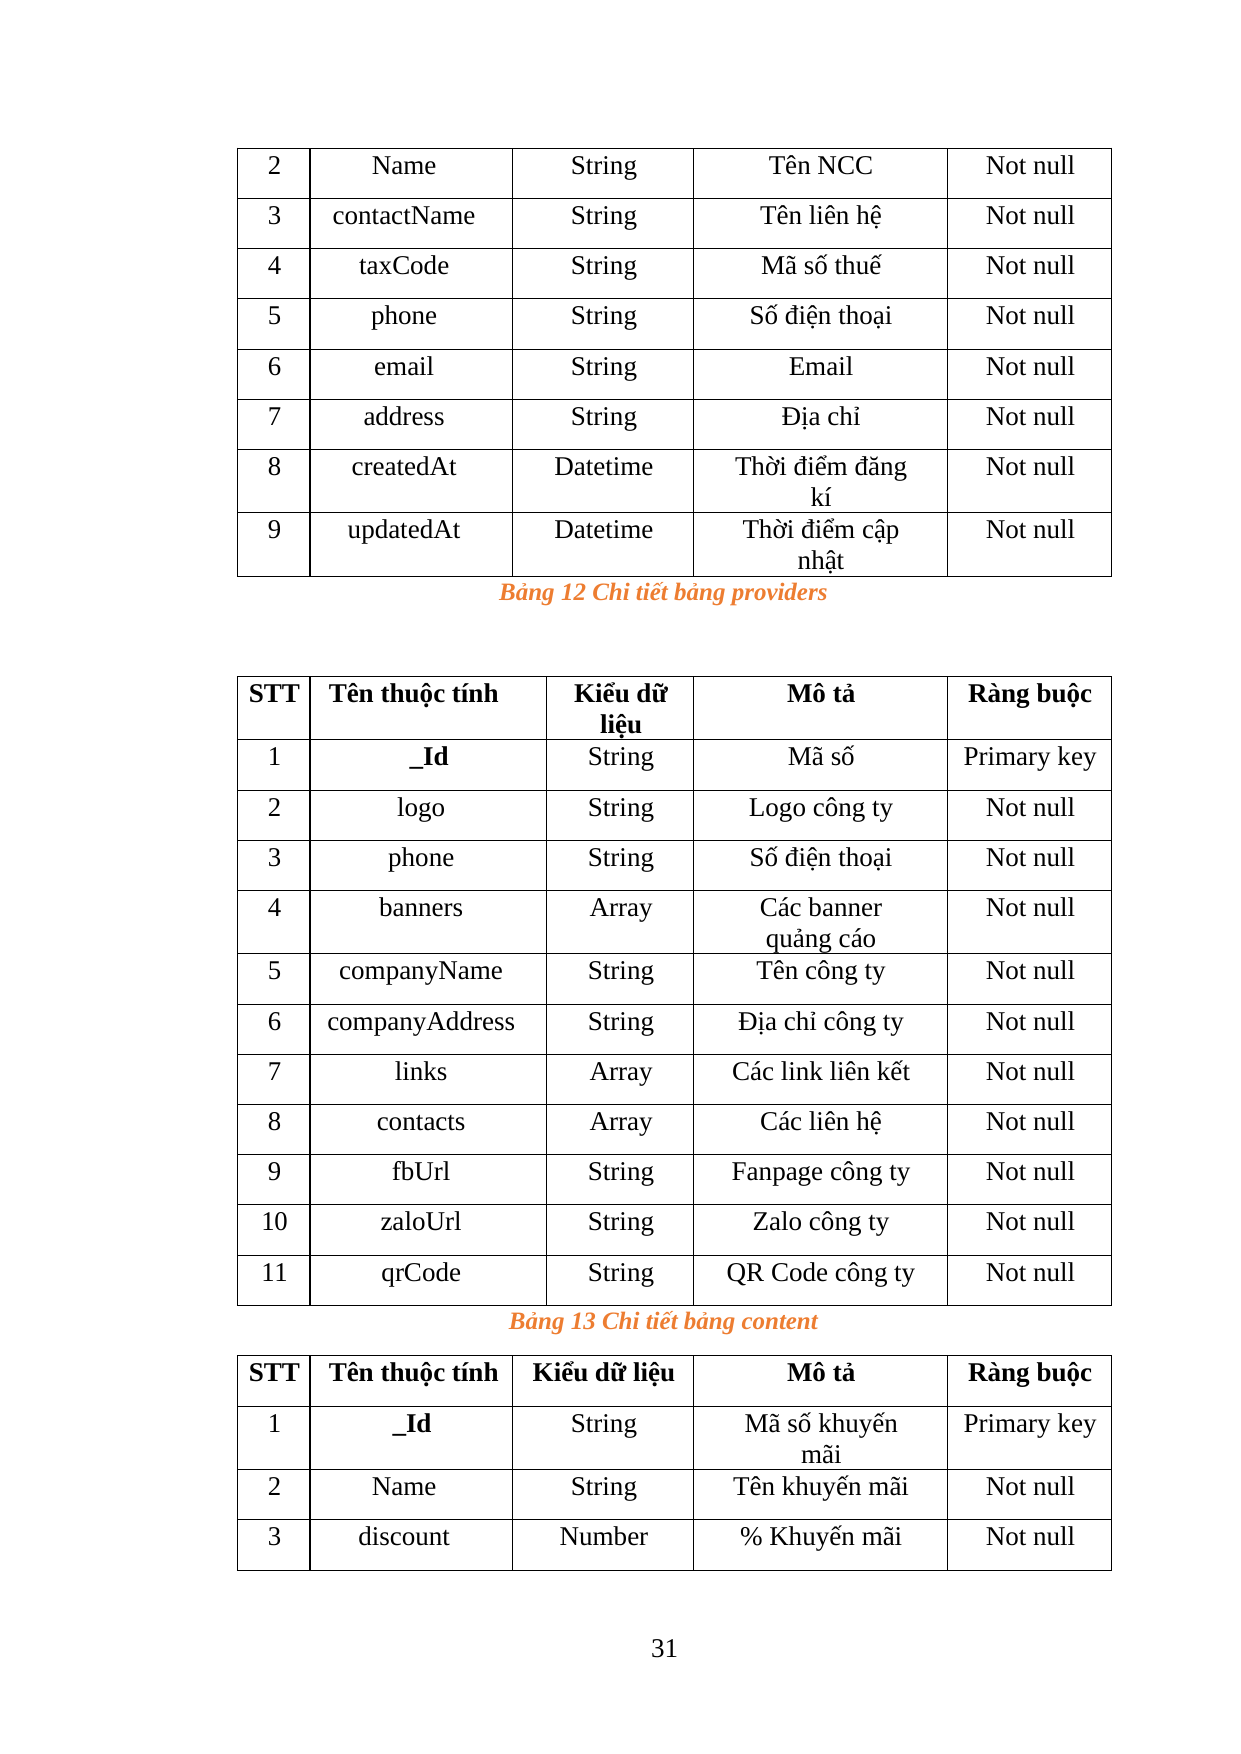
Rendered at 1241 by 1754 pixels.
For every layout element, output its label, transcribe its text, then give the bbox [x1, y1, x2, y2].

table_cell Thời điểm cập nhật [694, 513, 947, 576]
table_cell String [547, 740, 693, 789]
table_cell Array [547, 1055, 693, 1104]
table_cell String [547, 1205, 693, 1254]
table_cell Not null [948, 791, 1111, 840]
table_cell 8 [238, 1105, 309, 1154]
table_header Tên thuộc tính [311, 677, 546, 739]
table_cell 8 [238, 450, 309, 512]
table_cell 7 [238, 1055, 309, 1104]
table_cell Array [547, 891, 693, 953]
table_cell 3 [238, 199, 309, 248]
table_header Ràng buộc [948, 1356, 1111, 1406]
table_cell Tên liên hệ [694, 199, 947, 248]
table_cell Logo công ty [694, 791, 947, 840]
table_cell Primary key [948, 740, 1111, 789]
table_cell 5 [238, 299, 309, 348]
table_cell Mã số [694, 740, 947, 789]
table_cell 3 [238, 841, 309, 890]
table_cell String [513, 350, 693, 399]
table_cell % Khuyến mãi [694, 1520, 947, 1569]
table_cell Địa chỉ công ty [694, 1005, 947, 1054]
table_cell _Id [311, 740, 546, 789]
table_cell Not null [948, 1055, 1111, 1104]
table_cell QR Code công ty [694, 1256, 947, 1305]
table_cell Not null [948, 1005, 1111, 1054]
table_cell Not null [948, 891, 1111, 953]
table_cell Zalo công ty [694, 1205, 947, 1254]
table_cell Not null [948, 299, 1111, 348]
table_cell 2 [238, 791, 309, 840]
table_cell phone [311, 299, 512, 348]
table_cell String [513, 1470, 693, 1519]
table_cell Not null [948, 513, 1111, 576]
table_cell phone [311, 841, 546, 890]
table_cell 4 [238, 249, 309, 298]
table_cell Not null [948, 400, 1111, 449]
table_header Ràng buộc [948, 677, 1111, 739]
table_cell contactName [311, 199, 512, 248]
table_cell _Id [311, 1407, 512, 1469]
table_cell 5 [238, 954, 309, 1003]
table_header Kiểu dữ liệu [513, 1356, 693, 1406]
table_cell Mã số khuyến mãi [694, 1407, 947, 1469]
table_cell links [311, 1055, 546, 1104]
table_cell 3 [238, 1520, 309, 1569]
table_cell banners [311, 891, 546, 953]
table_cell Địa chỉ [694, 400, 947, 449]
table_cell address [311, 400, 512, 449]
table_cell Not null [948, 149, 1111, 198]
table_cell Thời điểm đăng kí [694, 450, 947, 512]
table_cell contacts [311, 1105, 546, 1154]
table_cell Not null [948, 350, 1111, 399]
table_cell Number [513, 1520, 693, 1569]
table_cell Name [311, 1470, 512, 1519]
table_cell 6 [238, 1005, 309, 1054]
table_cell String [513, 400, 693, 449]
table_cell String [547, 1256, 693, 1305]
table_cell Email [694, 350, 947, 399]
table_cell qrCode [311, 1256, 546, 1305]
table_cell Fanpage công ty [694, 1155, 947, 1204]
table_header Mô tả [694, 677, 947, 739]
table_cell String [513, 1407, 693, 1469]
table_cell updatedAt [311, 513, 512, 576]
table_cell Name [311, 149, 512, 198]
table_cell zaloUrl [311, 1205, 546, 1254]
table_cell Not null [948, 1470, 1111, 1519]
table_cell Not null [948, 954, 1111, 1003]
table_cell String [547, 1155, 693, 1204]
table_cell email [311, 350, 512, 399]
table_header Tên thuộc tính [311, 1356, 512, 1406]
table_cell String [547, 1005, 693, 1054]
table_cell String [513, 149, 693, 198]
table_cell Datetime [513, 450, 693, 512]
table_cell Primary key [948, 1407, 1111, 1469]
table_cell 6 [238, 350, 309, 399]
table_header Kiểu dữ liệu [547, 677, 693, 739]
table_cell createdAt [311, 450, 512, 512]
table_cell 10 [238, 1205, 309, 1254]
table_cell 1 [238, 1407, 309, 1469]
table_cell companyName [311, 954, 546, 1003]
table_cell String [513, 299, 693, 348]
table_cell discount [311, 1520, 512, 1569]
table_cell 9 [238, 1155, 309, 1204]
table_cell Not null [948, 1155, 1111, 1204]
text Bảng 14 Chi tiết bảng content [236, 1306, 1092, 1334]
table_cell Array [547, 1105, 693, 1154]
table_header STT [238, 1356, 309, 1406]
table_cell Tên khuyến mãi [694, 1470, 947, 1519]
table_cell logo [311, 791, 546, 840]
text Bảng 13 Chi tiết bảng providers [236, 577, 1092, 605]
table_cell Mã số thuế [694, 249, 947, 298]
table_cell Các link liên kết [694, 1055, 947, 1104]
table_cell 11 [238, 1256, 309, 1305]
table_cell Not null [948, 249, 1111, 298]
table_cell Số điện thoại [694, 299, 947, 348]
table_cell Not null [948, 1105, 1111, 1154]
table_cell Not null [948, 1520, 1111, 1569]
table_cell Số điện thoại [694, 841, 947, 890]
table_cell Các liên hệ [694, 1105, 947, 1154]
table_cell Các banner quảng cáo [694, 891, 947, 953]
table_cell Tên NCC [694, 149, 947, 198]
table_cell String [513, 199, 693, 248]
table_cell String [547, 791, 693, 840]
table_cell 9 [238, 513, 309, 576]
table_cell 2 [238, 1470, 309, 1519]
table_cell String [547, 954, 693, 1003]
table_cell Not null [948, 199, 1111, 248]
table_cell taxCode [311, 249, 512, 298]
table_header Mô tả [694, 1356, 947, 1406]
table_cell Tên công ty [694, 954, 947, 1003]
table_cell String [547, 841, 693, 890]
table_cell companyAddress [311, 1005, 546, 1054]
table_cell 7 [238, 400, 309, 449]
table_cell String [513, 249, 693, 298]
table_cell 2 [238, 149, 309, 198]
table_cell Not null [948, 1256, 1111, 1305]
table_cell Not null [948, 841, 1111, 890]
table_cell Datetime [513, 513, 693, 576]
table_cell Not null [948, 450, 1111, 512]
table_header STT [238, 677, 309, 739]
table_cell Not null [948, 1205, 1111, 1254]
table_cell fbUrl [311, 1155, 546, 1204]
table_cell 4 [238, 891, 309, 953]
table_cell 1 [238, 740, 309, 789]
